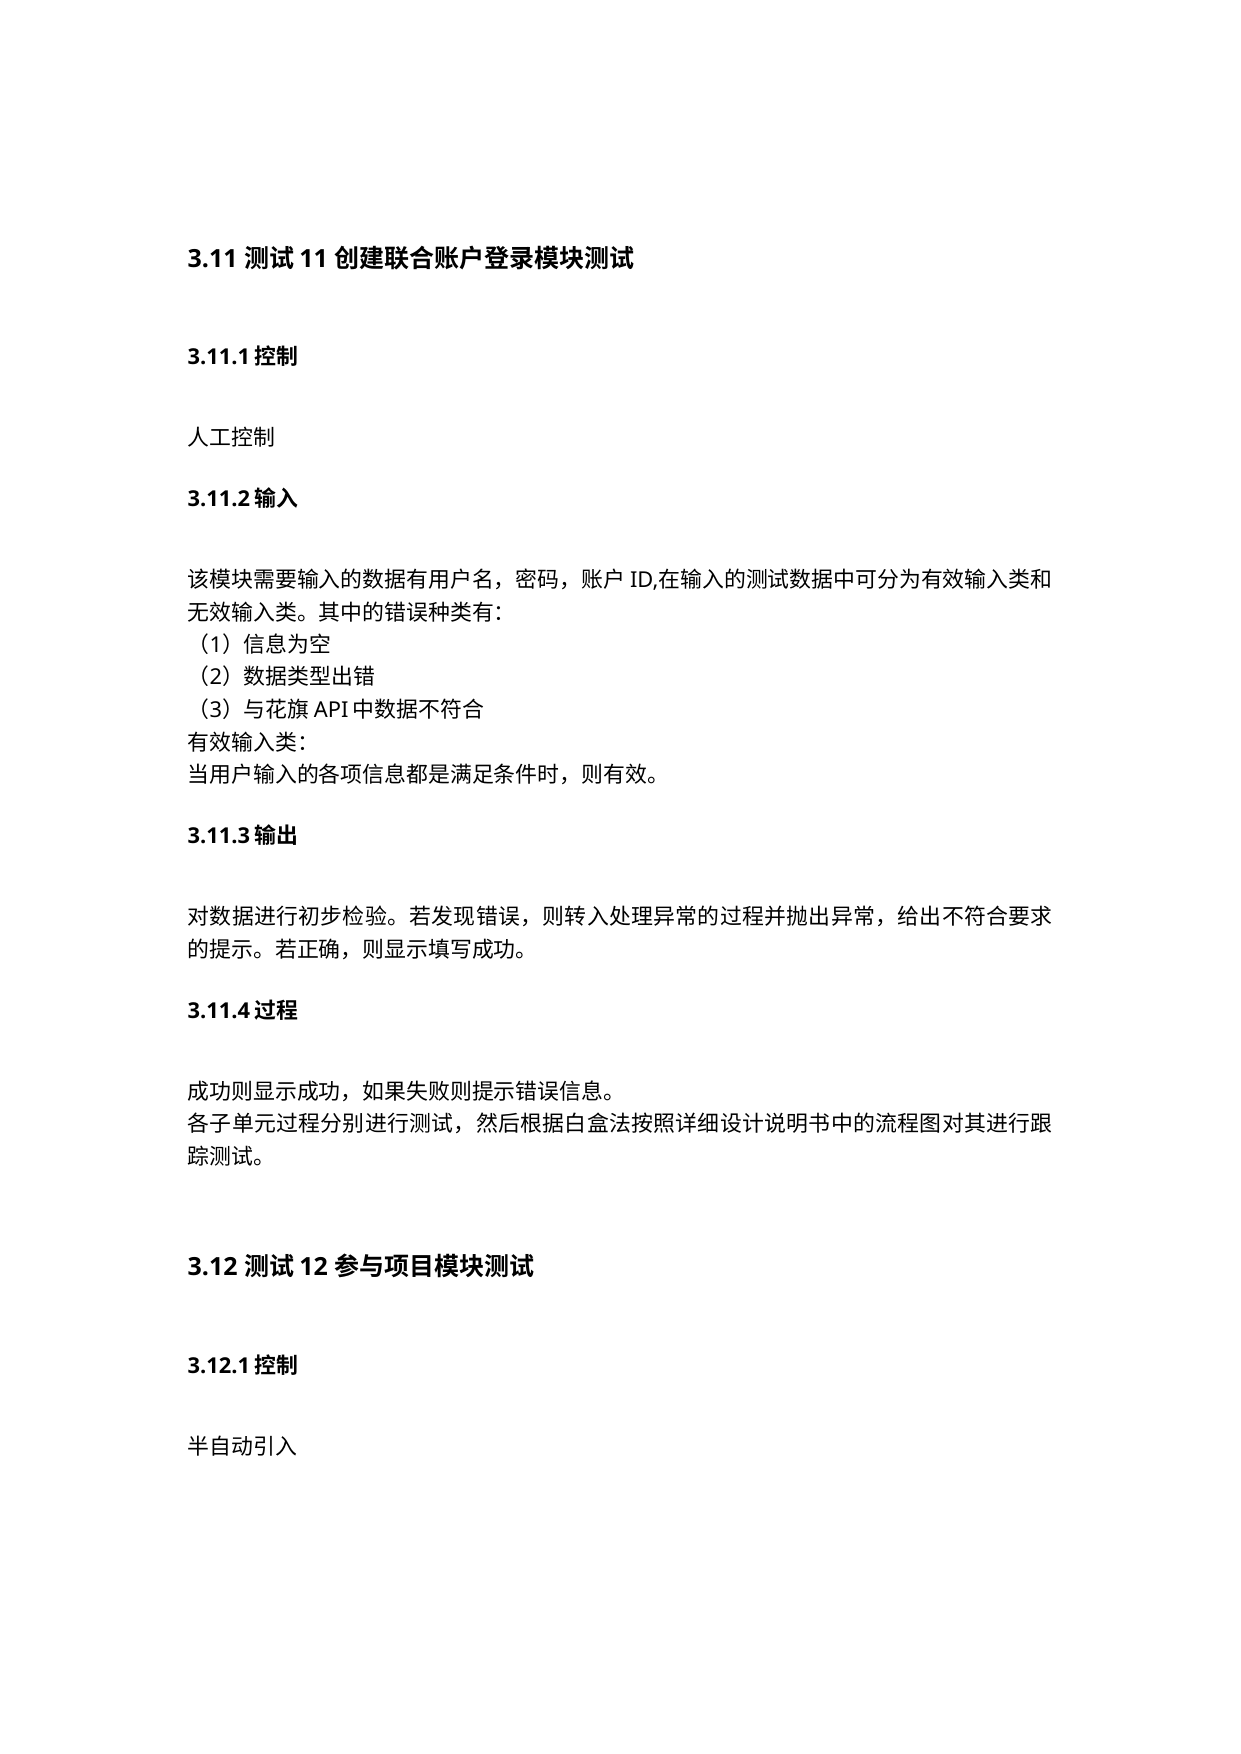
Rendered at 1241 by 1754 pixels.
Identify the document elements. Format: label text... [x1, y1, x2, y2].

subtitle 3.11.3输出 [187, 818, 1053, 851]
text 人工控制 [187, 419, 1053, 452]
subtitle 3.11.4过程 [187, 993, 1053, 1025]
text 半自动引入 [187, 1428, 1053, 1461]
text 有效输入类： [187, 724, 1053, 757]
subtitle 3.11.1控制 [187, 339, 1053, 372]
text 该模块需要输入的数据有用户名，密码，账户ID,在输入的测试数据中可分为有效输入类和无效输入类。其中的错误种类有： [187, 562, 1053, 627]
subtitle 3.11.2输入 [187, 481, 1053, 514]
text （3）与花旗API中数据不符合 [187, 692, 1053, 724]
text 各子单元过程分别进行测试，然后根据白盒法按照详细设计说明书中的流程图对其进行跟踪测试。 [187, 1106, 1053, 1171]
text （1）信息为空 [187, 627, 1053, 659]
subtitle 3.12 测试12 参与项目模块测试 [187, 1232, 1053, 1297]
subtitle 3.11 测试11 创建联合账户登录模块测试 [187, 224, 1053, 289]
text 成功则显示成功，如果失败则提示错误信息。 [187, 1073, 1053, 1106]
text 当用户输入的各项信息都是满足条件时，则有效。 [187, 757, 1053, 789]
subtitle 3.12.1控制 [187, 1348, 1053, 1380]
text 对数据进行初步检验。若发现错误，则转入处理异常的过程并抛出异常，给出不符合要求的提示。若正确，则显示填写成功。 [187, 899, 1053, 964]
text （2）数据类型出错 [187, 659, 1053, 692]
